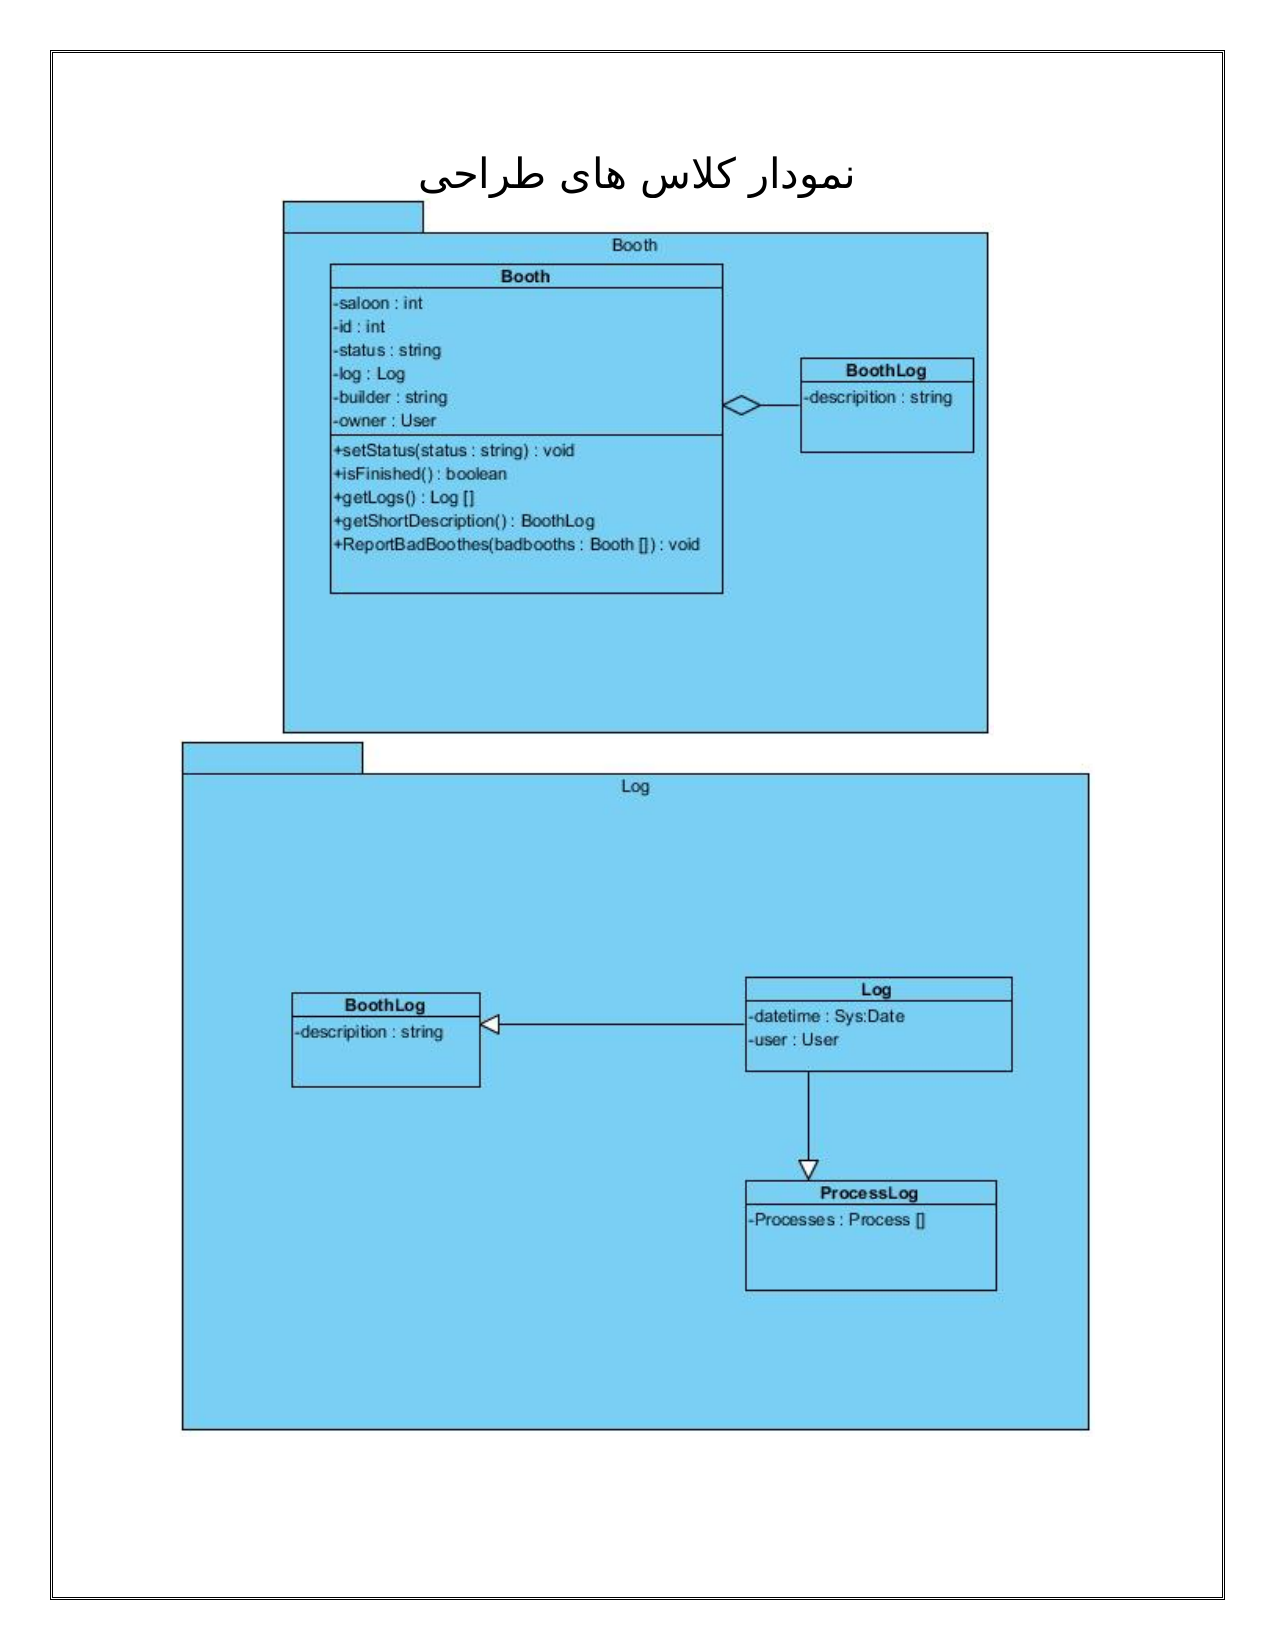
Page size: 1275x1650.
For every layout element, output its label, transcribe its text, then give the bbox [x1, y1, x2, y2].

text نمودار کلاس های طراحی [150, 150, 1125, 198]
picture [179, 198, 1096, 1437]
